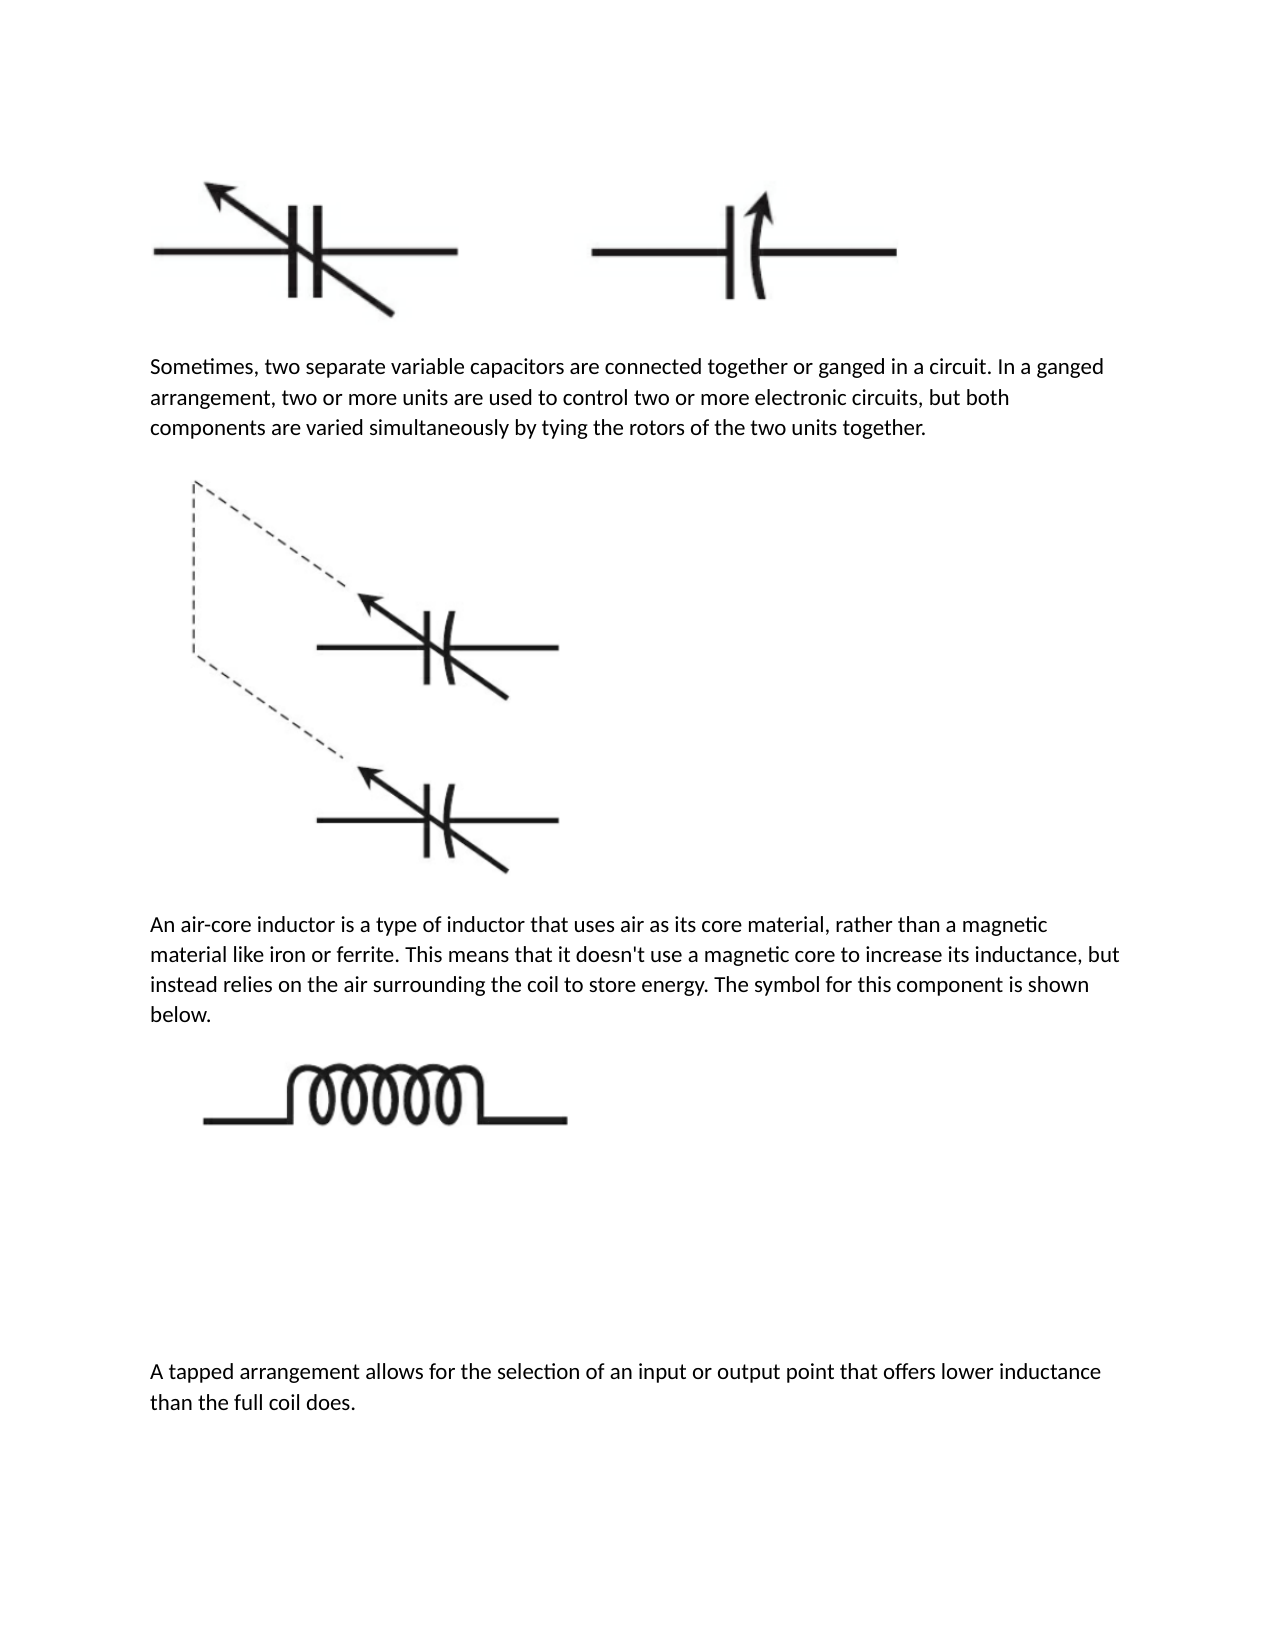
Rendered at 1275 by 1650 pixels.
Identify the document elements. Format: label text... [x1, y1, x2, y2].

text A tapped arrangement allows for the selection of an input or output point that offers lower inductance than the full coil does. [150, 1357, 1125, 1416]
picture [150, 459, 634, 891]
picture [150, 150, 908, 334]
text Sometimes, two separate variable capacitors are connected together or ganged in a circuit. In a ganged arrangement, two or more units are used to control two or more electronic circuits, but both components are varied simultaneously by tying the rotors of the two units together. [150, 352, 1125, 441]
text An air-core inductor is a type of inductor that uses air as its core material, rather than a magnetic material like iron or ferrite. This means that it doesn't use a magnetic core to increase its inductance, but instead relies on the air surrounding the coil to store energy. The symbol for this component is shown below. [150, 910, 1125, 1028]
picture [150, 1047, 609, 1152]
